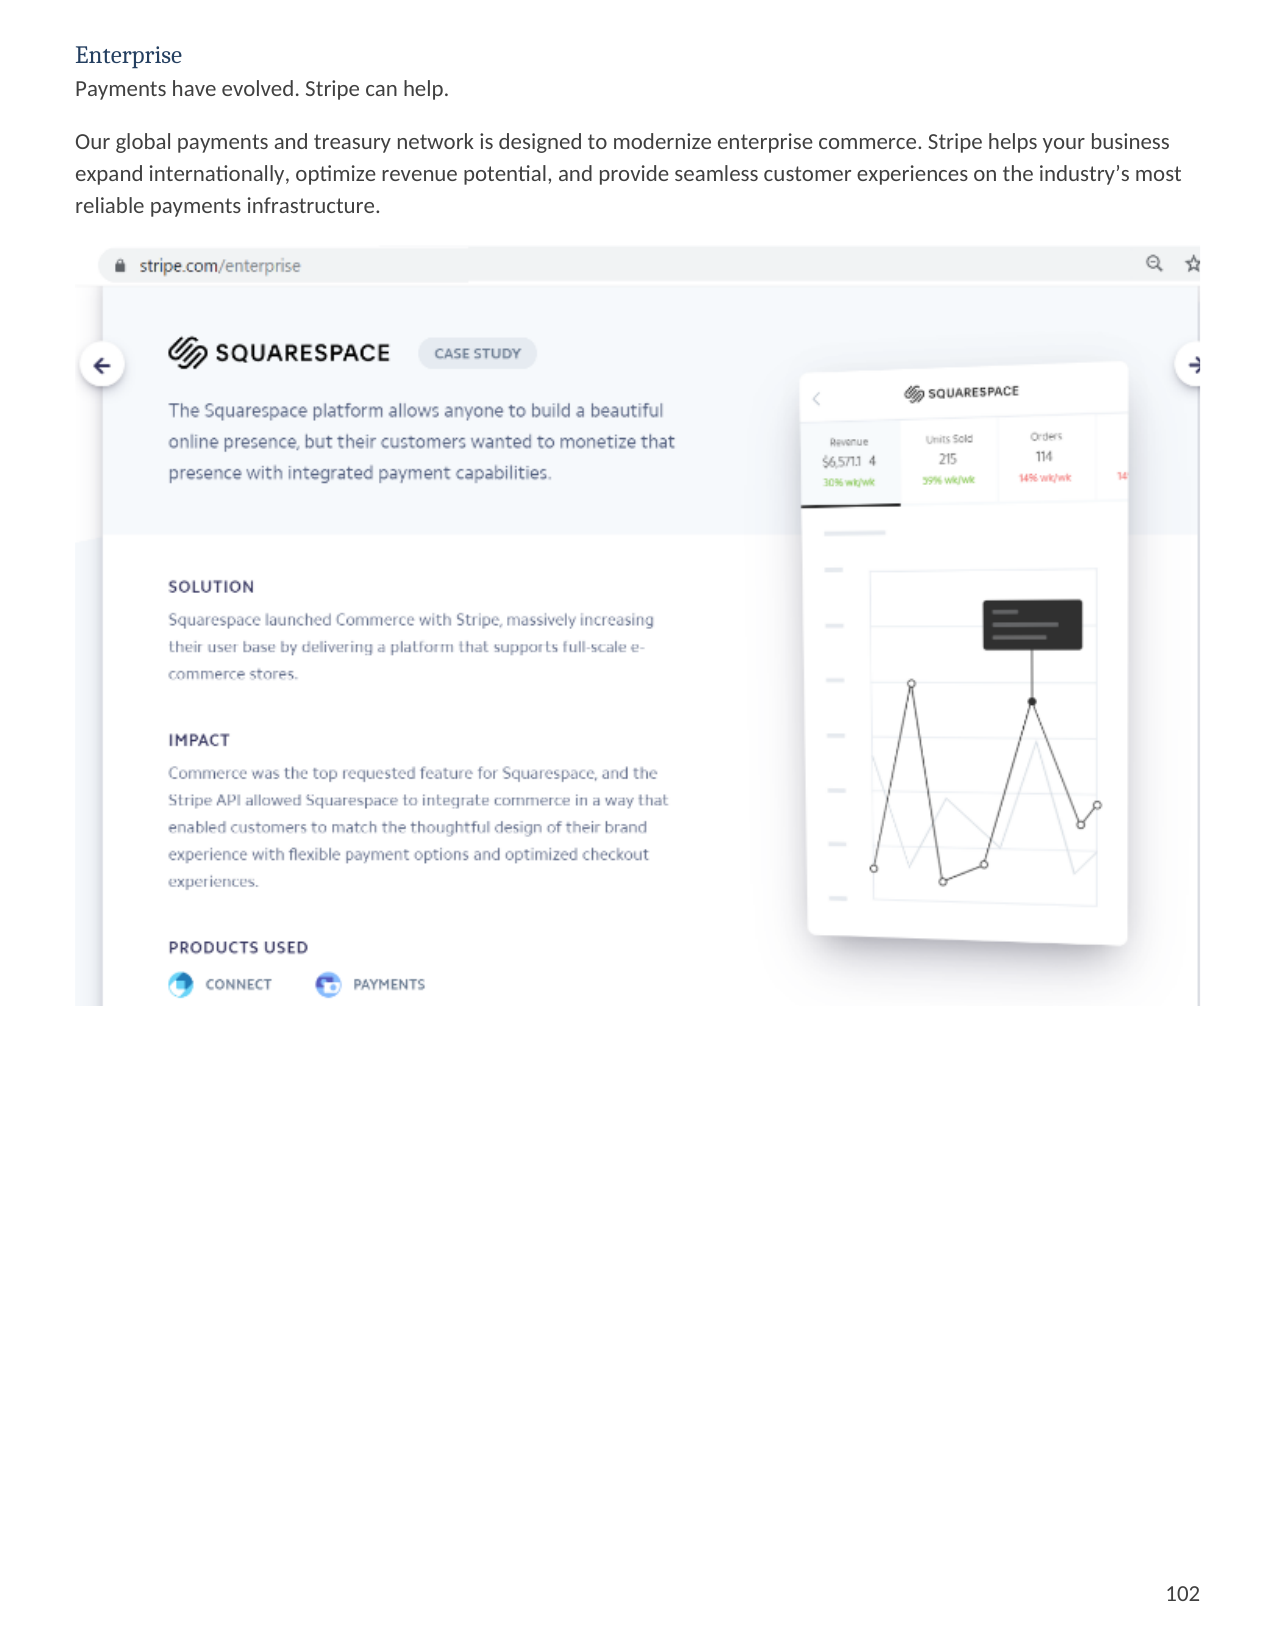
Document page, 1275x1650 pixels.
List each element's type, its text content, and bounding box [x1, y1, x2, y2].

subtitle Enterprise [75, 41, 1200, 70]
text Payments have evolved. Stripe can help. [75, 74, 1200, 102]
text Our global payments and treasury network is designed to modernize enterprise commerce. Stripe helps your business expand internationally, optimize revenue potential, and provide seamless customer experiences on the industry’s most reliable payments infrastructure. [75, 127, 1200, 220]
picture [75, 244, 1200, 1006]
